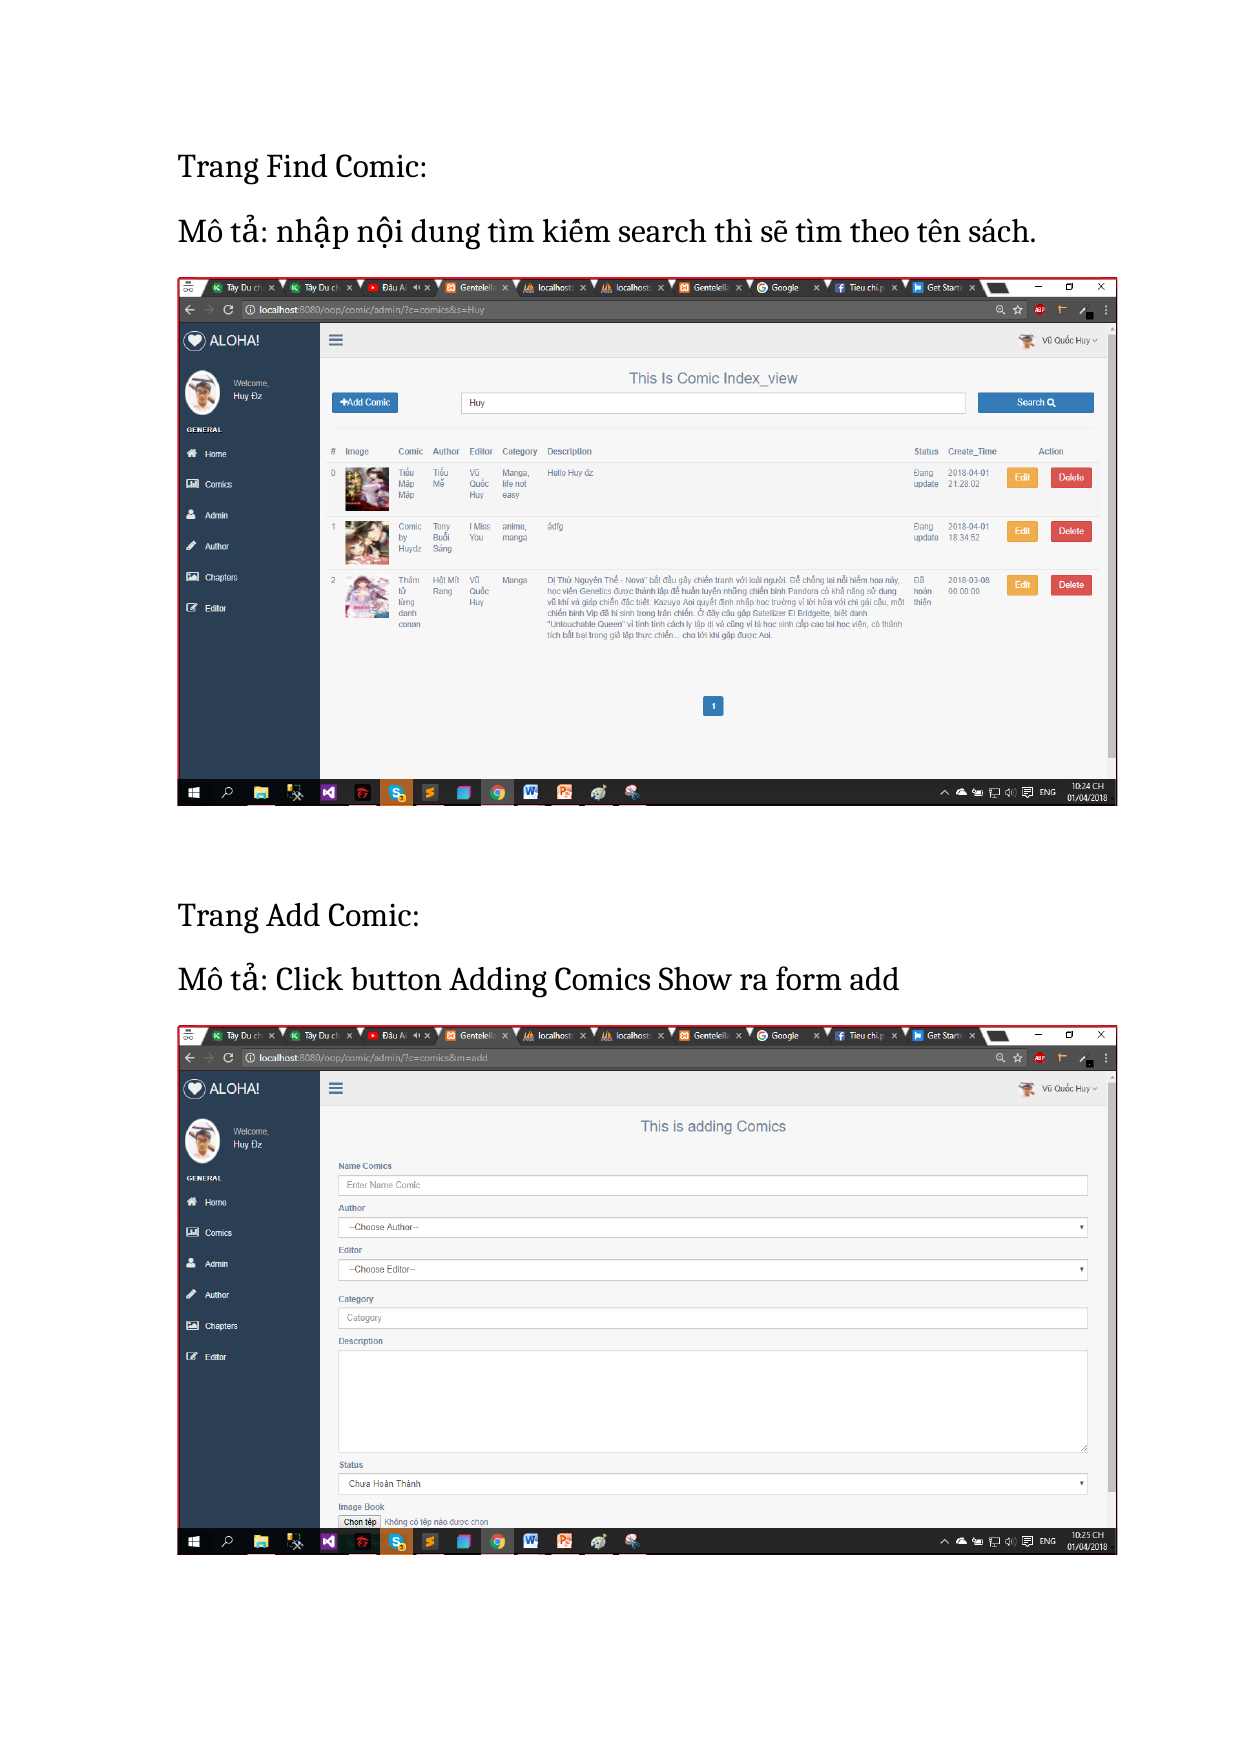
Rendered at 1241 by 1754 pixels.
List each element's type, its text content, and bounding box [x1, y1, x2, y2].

text Mô tả: Click button Adding Comics Show ra form add [177, 961, 1122, 999]
picture [177, 277, 1118, 806]
text Trang Find Comic: [177, 148, 1122, 186]
text Mô tả: nhập nội dung tìm kiếm search thì sẽ tìm theo tên sách. [177, 213, 1122, 251]
text Trang Add Comic: [177, 896, 1122, 934]
picture [177, 1025, 1118, 1555]
